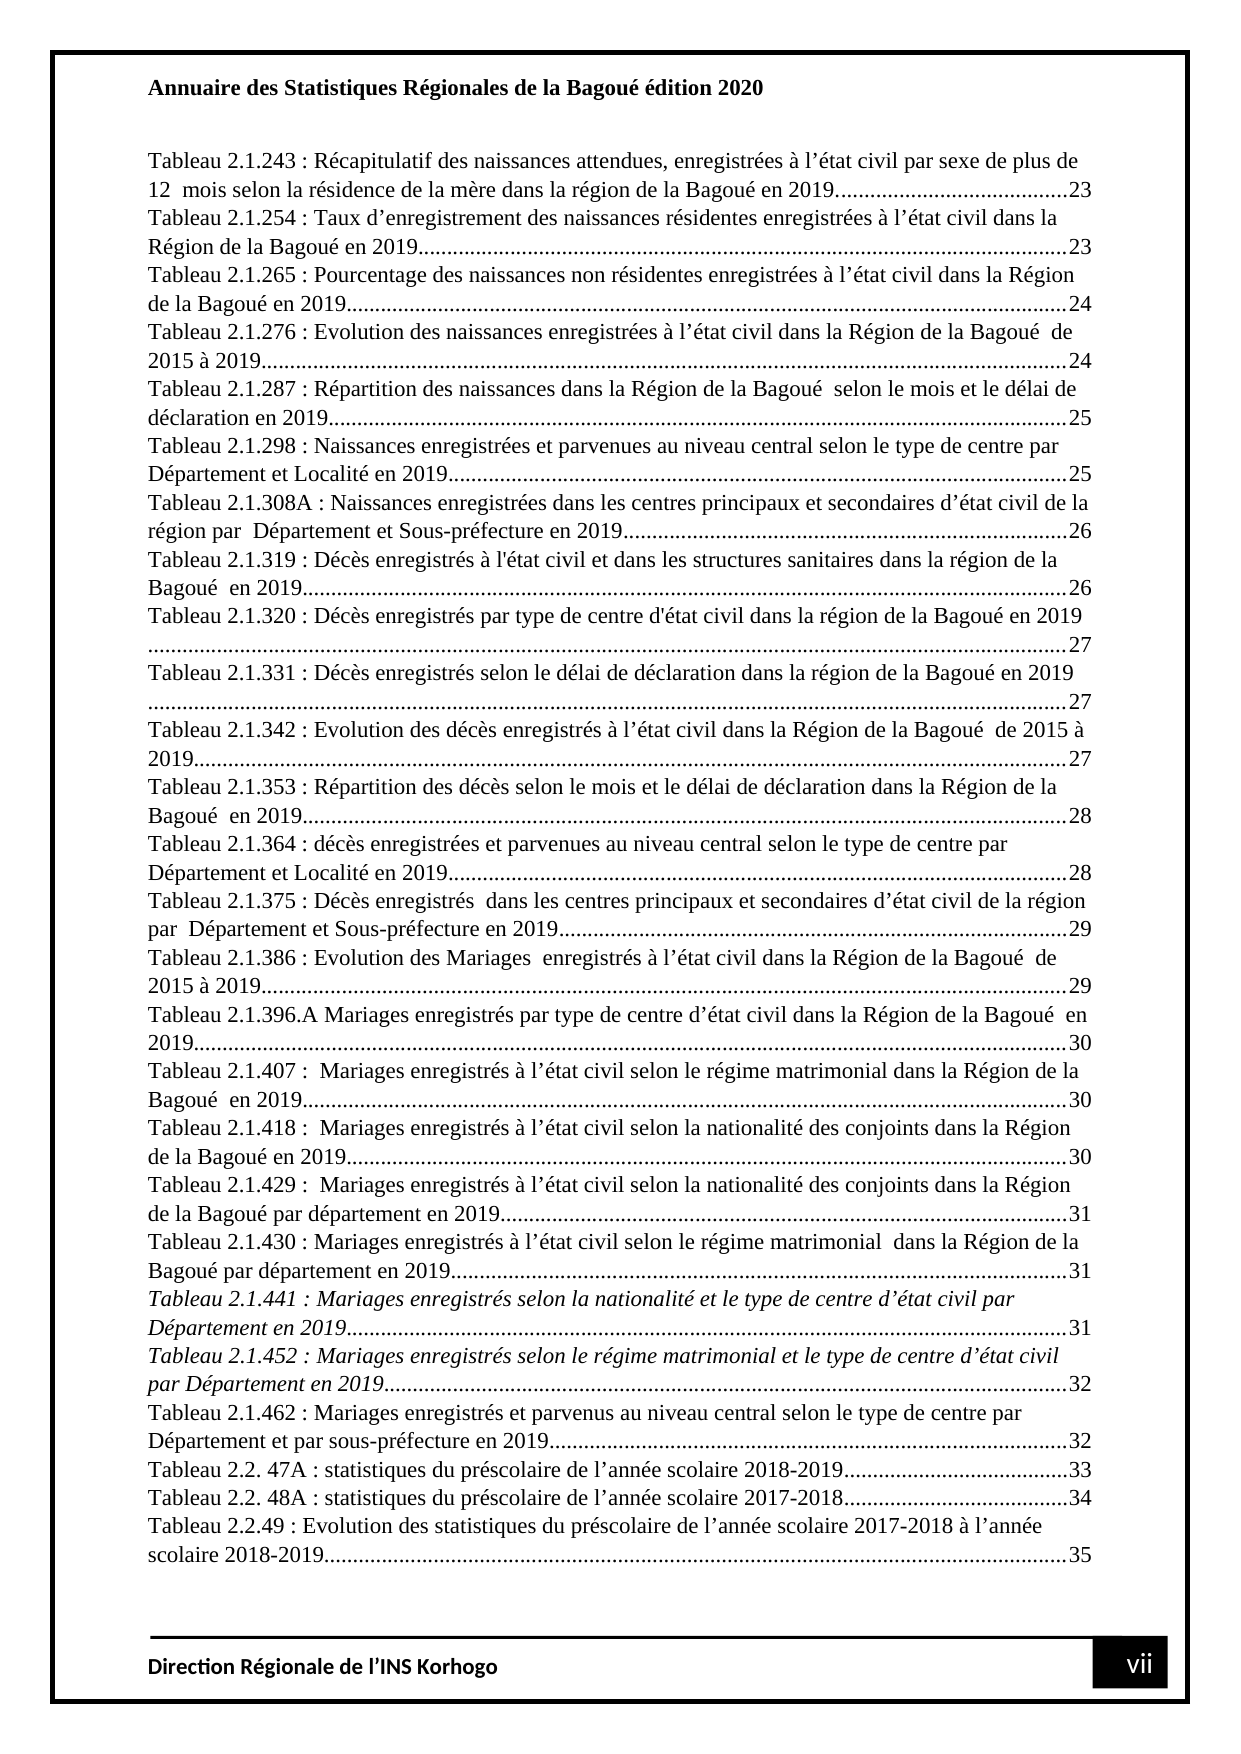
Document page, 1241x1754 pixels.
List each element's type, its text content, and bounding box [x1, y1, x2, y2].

text Tableau 2.1.364 : décès enregistrées et parvenues au niveau central selon le type de centre par Département et Localité en 2019 28 [148, 830, 1093, 885]
text Tableau 2.1.287 : Répartition des naissances dans la Région de la Bagoué selon le mois et le délai de déclaration en 2019 25 [148, 375, 1093, 430]
text Tableau 2.1.418 : Mariages enregistrés à l’état civil selon la nationalité des conjoints dans la Région de la Bagoué en 2019 30 [148, 1114, 1093, 1169]
text Tableau 2.1.386 : Evolution des Mariages enregistrés à l’état civil dans la Région de la Bagoué de 2015 à 2019 29 [148, 944, 1093, 999]
text Tableau 2.1.298 : Naissances enregistrées et parvenues au niveau central selon le type de centre par Département et Localité en 2019 25 [148, 432, 1093, 487]
text Tableau 2.1.320 : Décès enregistrés par type de centre d'état civil dans la région de la Bagoué en 2019 27 [148, 603, 1093, 657]
text Tableau 2.2.49 : Evolution des statistiques du préscolaire de l’année scolaire 2017-2018 à l’année scolaire 2018-2019 35 [148, 1513, 1093, 1567]
text Tableau 2.1.265 : Pourcentage des naissances non résidentes enregistrées à l’état civil dans la Région de la Bagoué en 2019 24 [148, 261, 1093, 316]
text Tableau 2.1.375 : Décès enregistrés dans les centres principaux et secondaires d’état civil de la région par Département et Sous-préfecture en 2019 29 [148, 887, 1093, 942]
text Tableau 2.1.243 : Récapitulatif des naissances attendues, enregistrées à l’état civil par sexe de plus de 12 mois selon la résidence de la mère dans la région de la Bagoué en 2019. 23 [148, 148, 1093, 202]
text Tableau 2.1.462 : Mariages enregistrés et parvenus au niveau central selon le type de centre par Département et par sous-préfecture en 2019 32 [148, 1399, 1093, 1454]
text Tableau 2.2. 47A : statistiques du préscolaire de l’année scolaire 2018-2019 33 [148, 1456, 1093, 1482]
text Tableau 2.1.396.A Mariages enregistrés par type de centre d’état civil dans la Région de la Bagoué en 2019 30 [148, 1001, 1093, 1056]
text Tableau 2.1.319 : Décès enregistrés à l'état civil et dans les structures sanitaires dans la région de la Bagoué en 2019 26 [148, 546, 1093, 601]
text Tableau 2.1.342 : Evolution des décès enregistrés à l’état civil dans la Région de la Bagoué de 2015 à 2019 27 [148, 716, 1093, 771]
text Tableau 2.1.254 : Taux d’enregistrement des naissances résidentes enregistrées à l’état civil dans la Région de la Bagoué en 2019 23 [148, 204, 1093, 259]
text Tableau 2.1.429 : Mariages enregistrés à l’état civil selon la nationalité des conjoints dans la Région de la Bagoué par département en 2019 31 [148, 1171, 1093, 1226]
text Tableau 2.1.276 : Evolution des naissances enregistrées à l’état civil dans la Région de la Bagoué de 2015 à 2019 24 [148, 318, 1093, 373]
text Tableau 2.2. 48A : statistiques du préscolaire de l’année scolaire 2017-2018 34 [148, 1484, 1093, 1511]
text Tableau 2.1.353 : Répartition des décès selon le mois et le délai de déclaration dans la Région de la Bagoué en 2019 28 [148, 773, 1093, 828]
text Tableau 2.1.452 : Mariages enregistrés selon le régime matrimonial et le type de centre d’état civil par Département en 2019 32 [148, 1342, 1093, 1397]
text Tableau 2.1.308A : Naissances enregistrées dans les centres principaux et secondaires d’état civil de la région par Département et Sous-préfecture en 2019 26 [148, 489, 1093, 544]
text Tableau 2.1.407 : Mariages enregistrés à l’état civil selon le régime matrimonial dans la Région de la Bagoué en 2019 30 [148, 1058, 1093, 1112]
text Tableau 2.1.331 : Décès enregistrés selon le délai de déclaration dans la région de la Bagoué en 2019 27 [148, 659, 1093, 714]
text Tableau 2.1.441 : Mariages enregistrés selon la nationalité et le type de centre d’état civil par Département en 2019 31 [148, 1285, 1093, 1340]
text Tableau 2.1.430 : Mariages enregistrés à l’état civil selon le régime matrimonial dans la Région de la Bagoué par département en 2019 31 [148, 1228, 1093, 1283]
